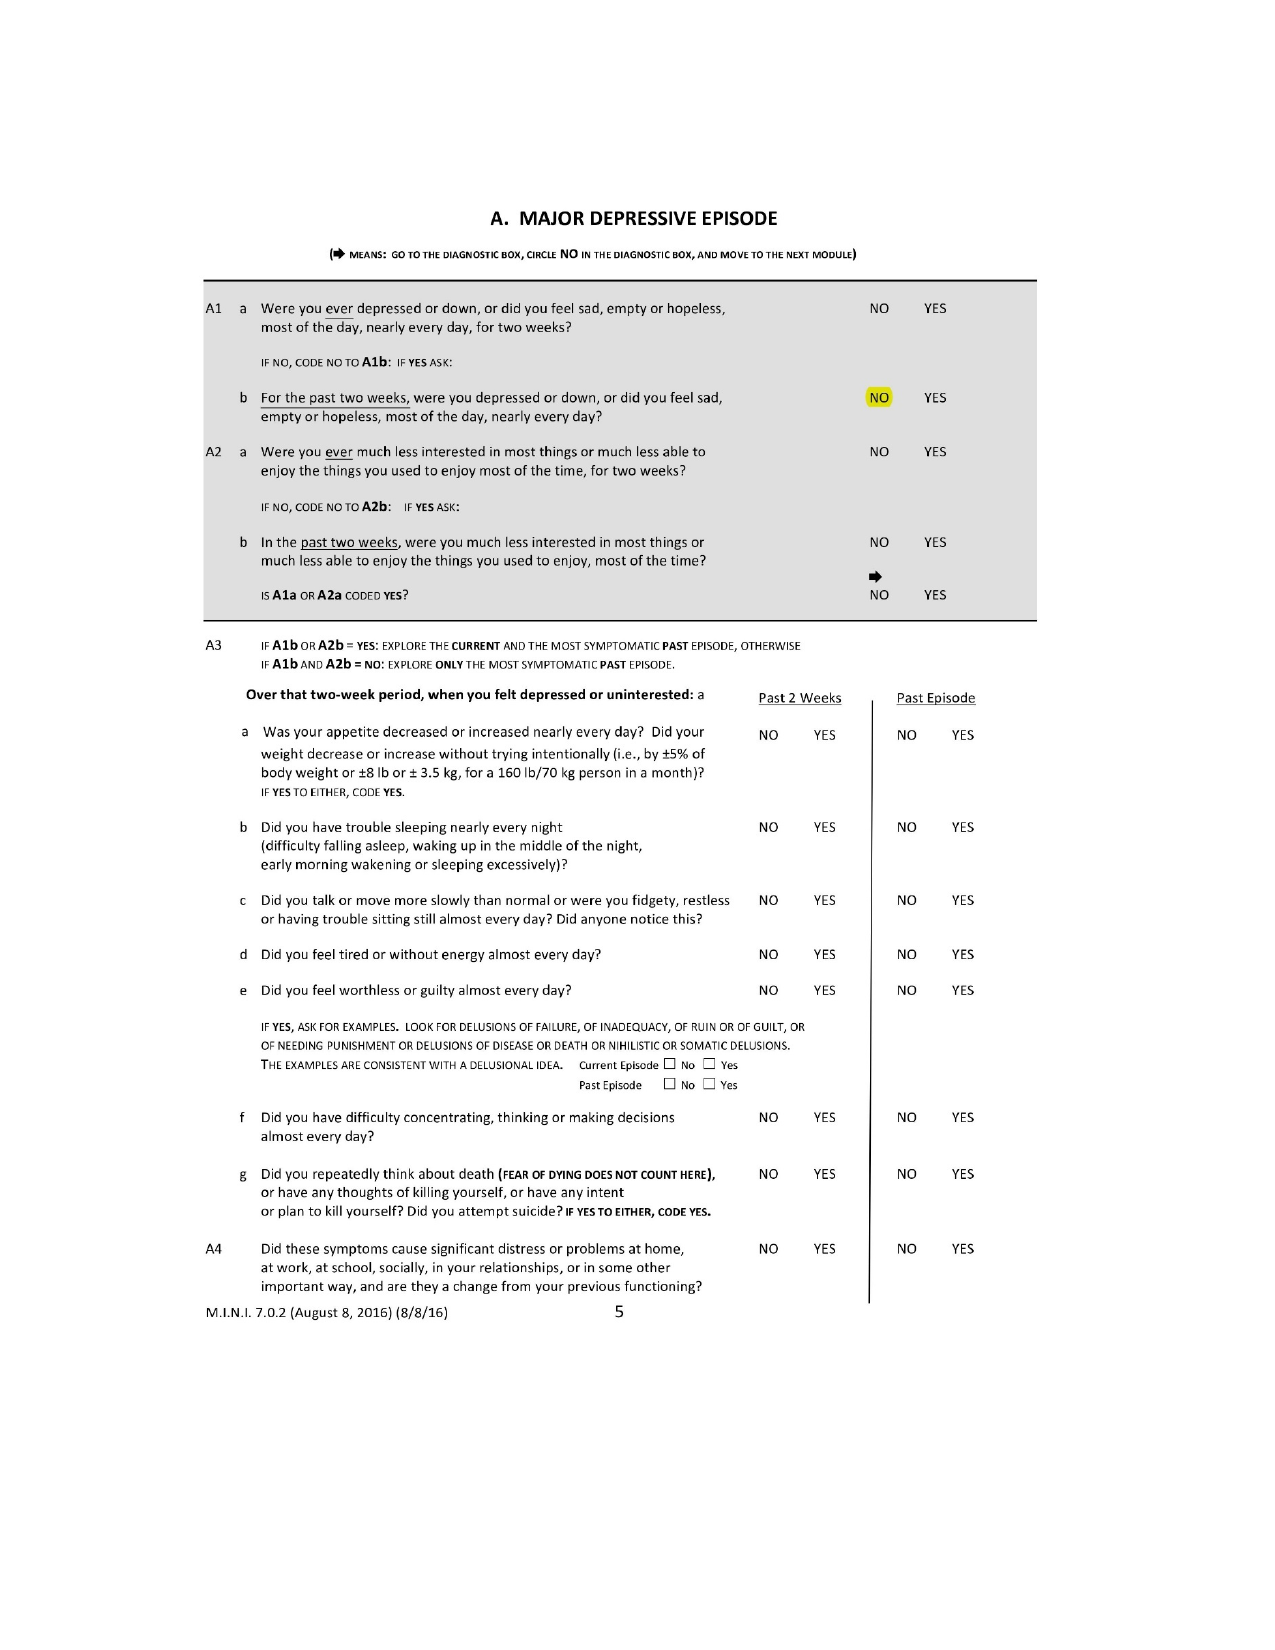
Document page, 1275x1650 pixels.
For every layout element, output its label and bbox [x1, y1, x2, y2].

picture [150, 150, 1089, 1366]
